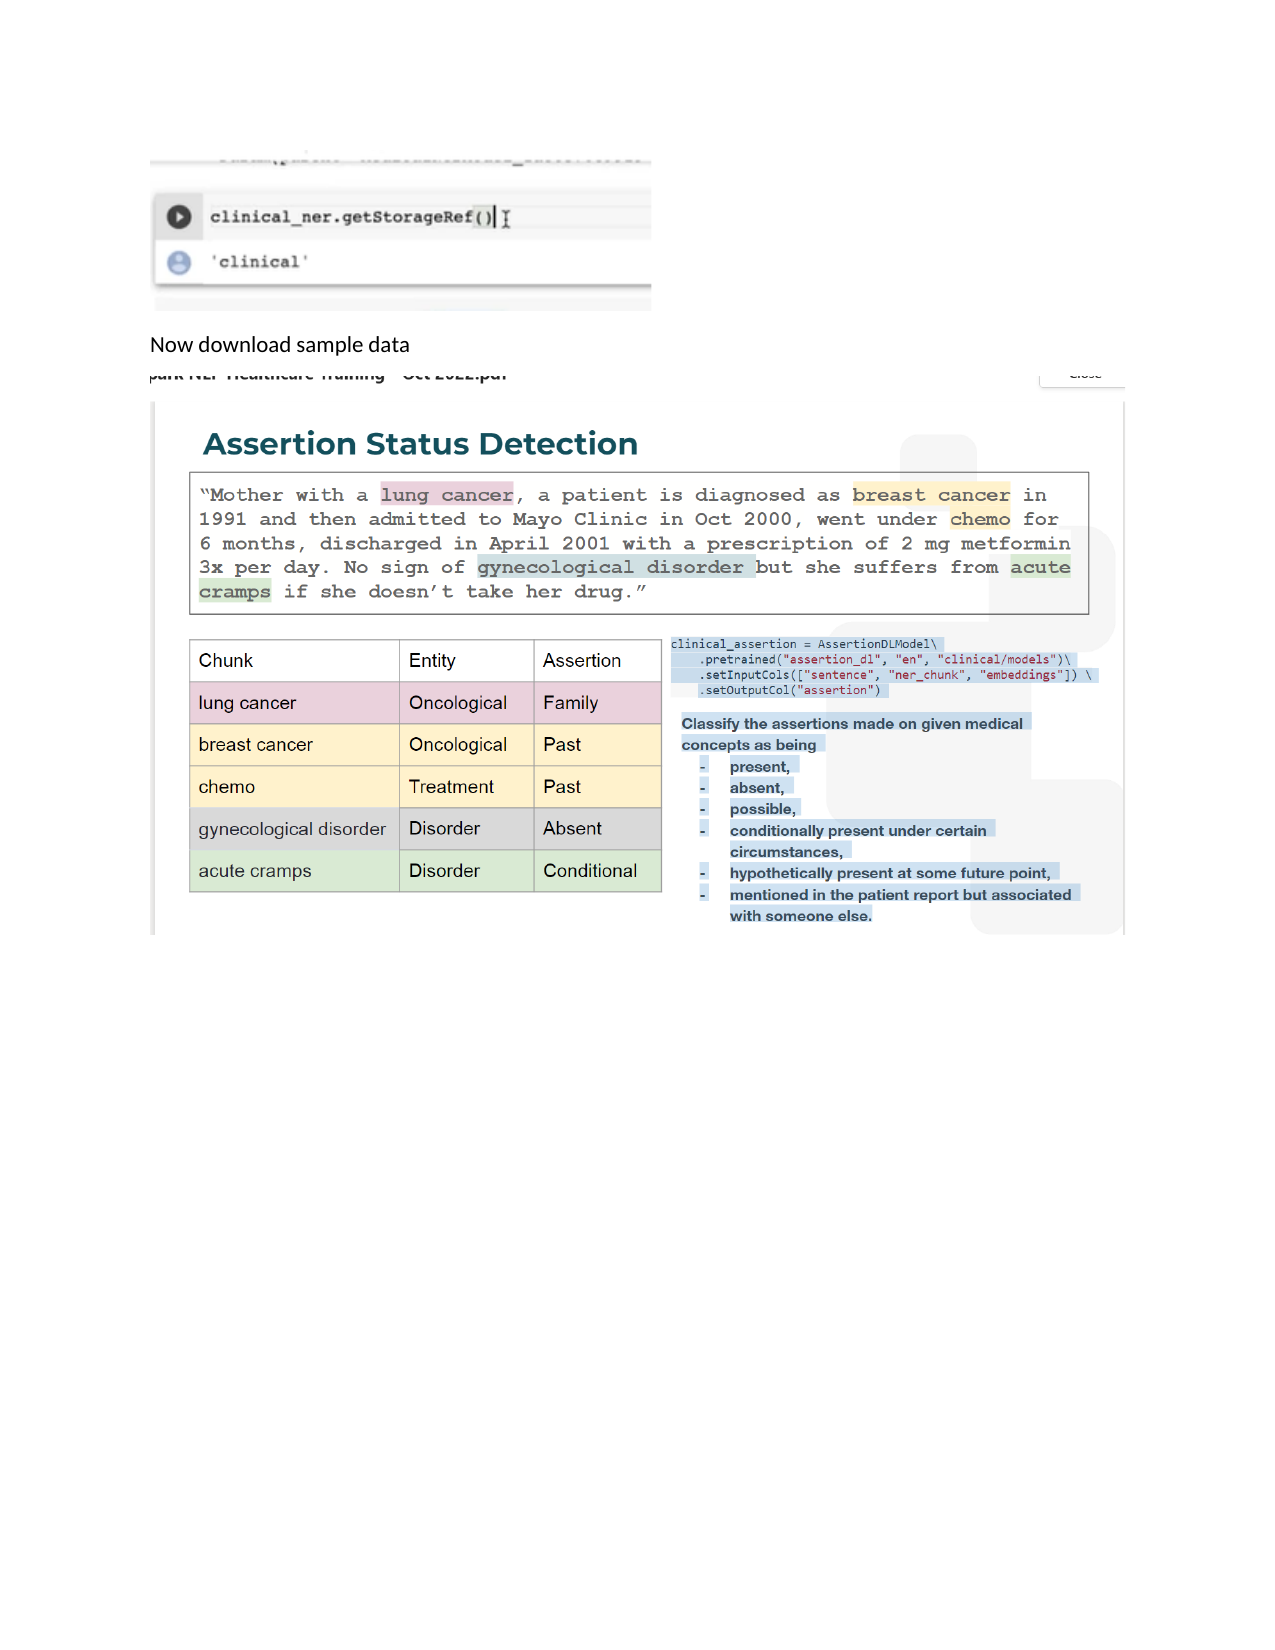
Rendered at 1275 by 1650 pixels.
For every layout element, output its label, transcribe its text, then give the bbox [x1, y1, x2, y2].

text Now download sample data [150, 330, 1125, 358]
picture [150, 376, 1125, 935]
picture [150, 150, 652, 311]
